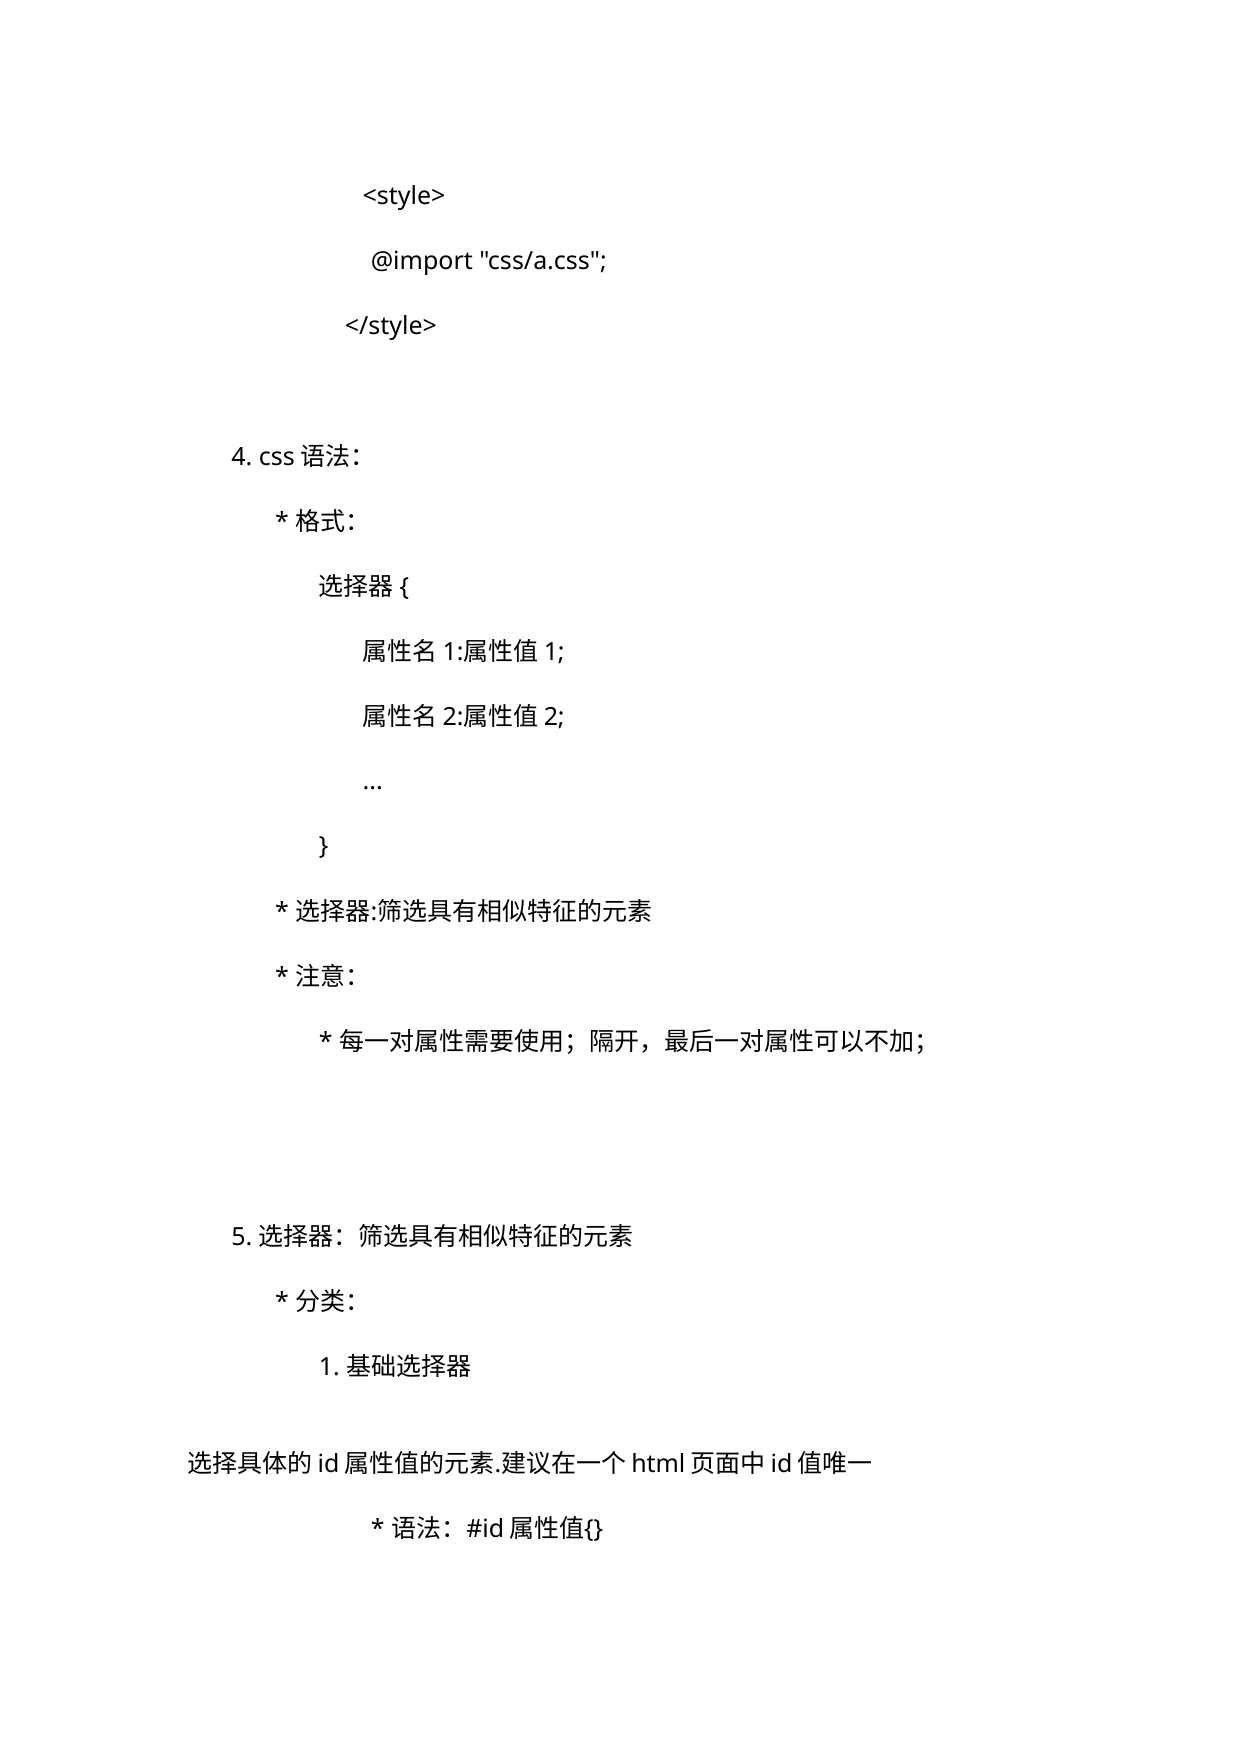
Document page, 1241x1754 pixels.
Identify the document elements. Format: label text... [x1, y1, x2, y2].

text ... [187, 747, 1053, 812]
text 1. 基础选择器 [187, 1332, 1053, 1397]
text 选择器 { [187, 552, 1053, 617]
text * 注意： [187, 942, 1053, 1007]
text * 每一对属性需要使用；隔开，最后一对属性可以不加； [187, 1007, 1053, 1072]
text <style> [187, 162, 1053, 227]
text 4. css语法： [187, 422, 1053, 487]
text </style> [187, 292, 1053, 357]
text * 格式： [187, 487, 1053, 552]
text 选择具体的id属性值的元素.建议在一个html页面中id值唯一 [187, 1429, 1053, 1494]
text * 分类： [187, 1267, 1053, 1332]
text * 语法：#id属性值{} [187, 1494, 1053, 1559]
text 属性名1:属性值1; [187, 617, 1053, 682]
text 5. 选择器：筛选具有相似特征的元素 [187, 1202, 1053, 1267]
text } [187, 812, 1053, 877]
text * 选择器:筛选具有相似特征的元素 [187, 877, 1053, 942]
text 属性名2:属性值2; [187, 682, 1053, 747]
text @import "css/a.css"; [187, 227, 1053, 292]
